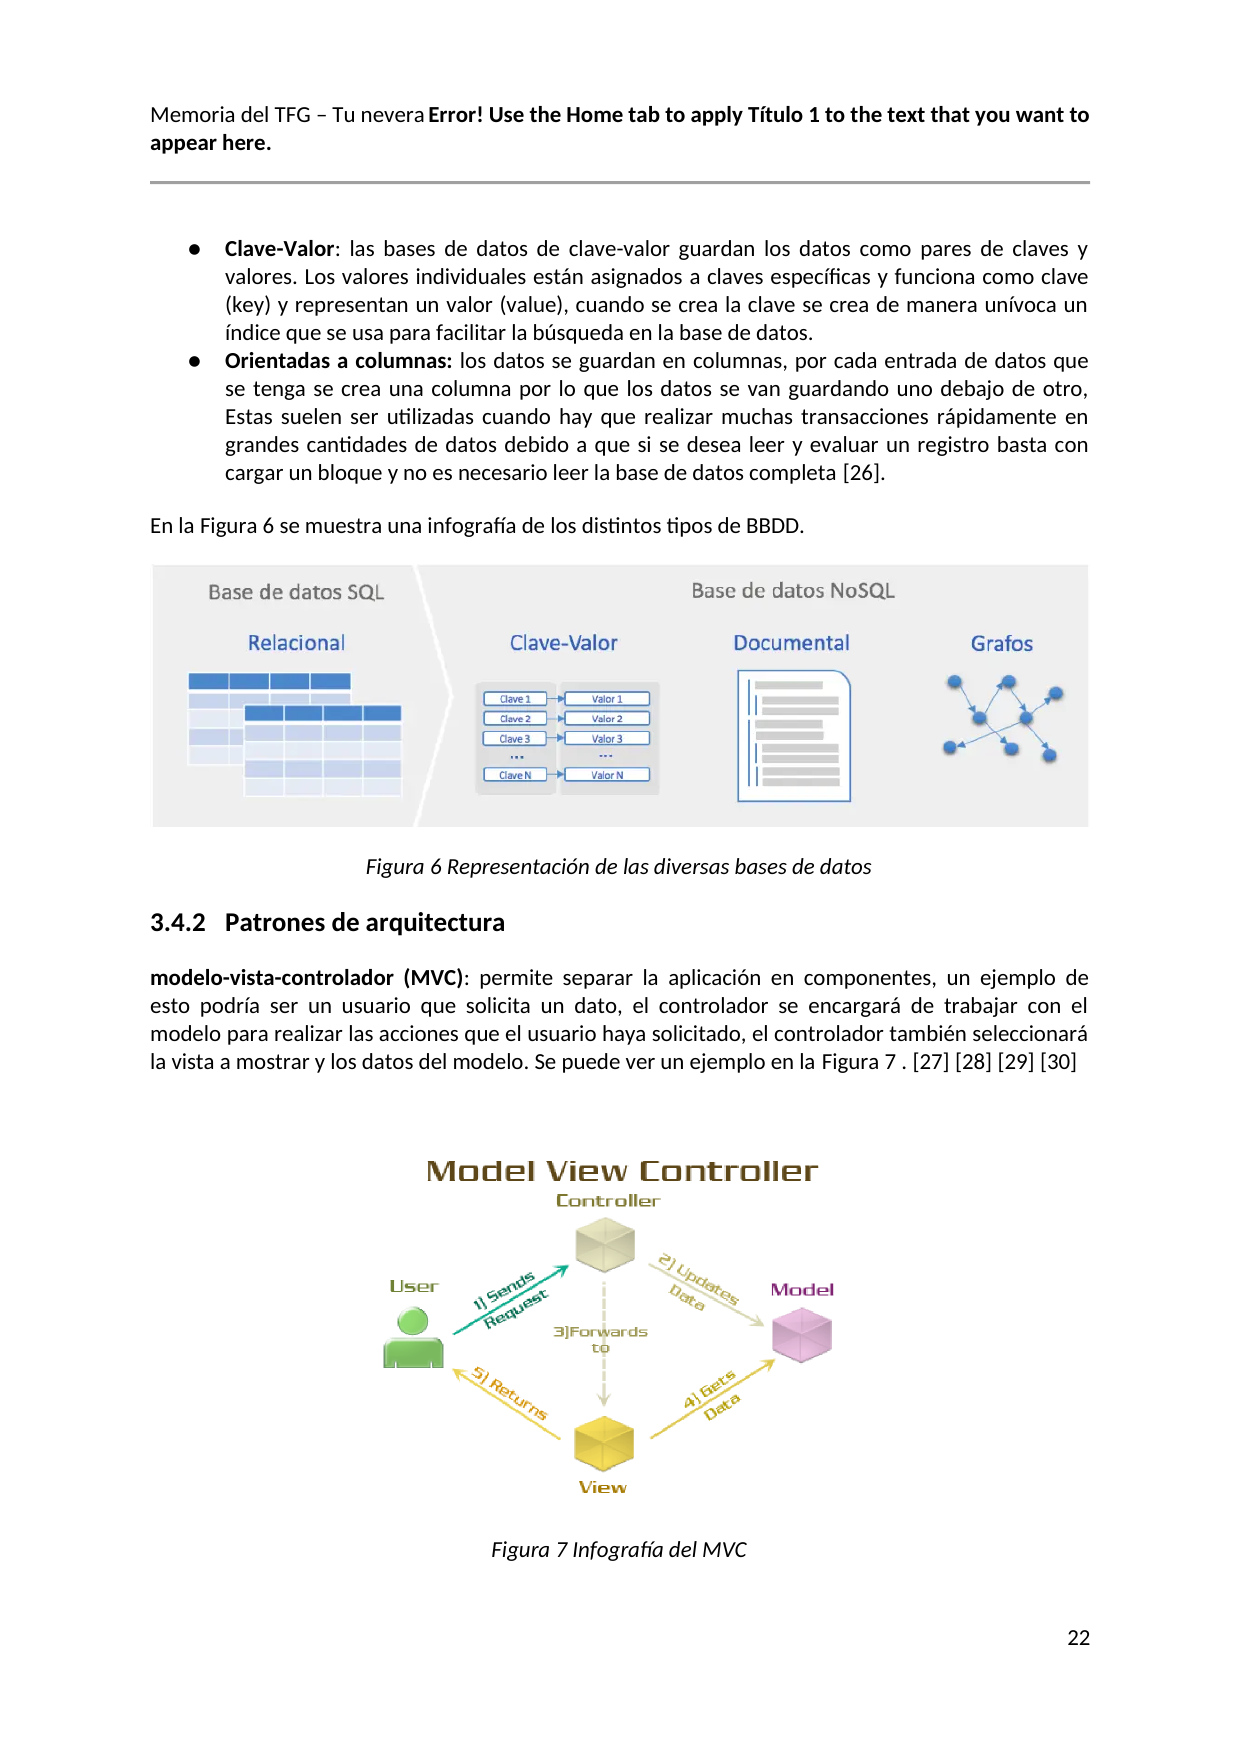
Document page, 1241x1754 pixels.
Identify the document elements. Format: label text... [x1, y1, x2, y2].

list Orientadas a columnas: los datos se guardan en columnas, por cada entrada de datos que se tenga se crea una columna por lo que los datos se van guardando uno debajo de otro, Estas suelen ser utilizadas cuando hay que realizar muchas transacciones rápidamente en grandes cantidades de datos debido a que si se desea leer y evaluar un registro basta con cargar un bloque y no es necesario leer la base de datos completa . [187, 346, 1090, 486]
picture [332, 1152, 909, 1511]
picture [150, 564, 1091, 827]
text En la Figura 6 se muestra una infografía de los distintos tipos de BBDD. [150, 511, 1090, 539]
text Figura 6 Representación de las diversas bases de datos [150, 852, 1090, 880]
list Clave-Valor: las bases de datos de clave-valor guardan los datos como pares de claves y valores. Los valores individuales están asignados a claves específicas y funciona como clave (key) y representan un valor (value), cuando se crea la clave se crea de manera unívoca un índice que se usa para facilitar la búsqueda en la base de datos. [187, 234, 1090, 346]
text modelo-vista-controlador (MVC): permite separar la aplicación en componentes, un ejemplo de esto podría ser un usuario que solicita un dato, el controlador se encargará de trabajar con el modelo para realizar las acciones que el usuario haya solicitado, el controlador también seleccionará la vista a mostrar y los datos del modelo. Se puede ver un ejemplo en la Figura 7 . [150, 963, 1090, 1075]
text Figura 7 Infografía del MVC [150, 1535, 1090, 1563]
text 3.4.2 Patrones de arquitectura [150, 905, 1090, 938]
